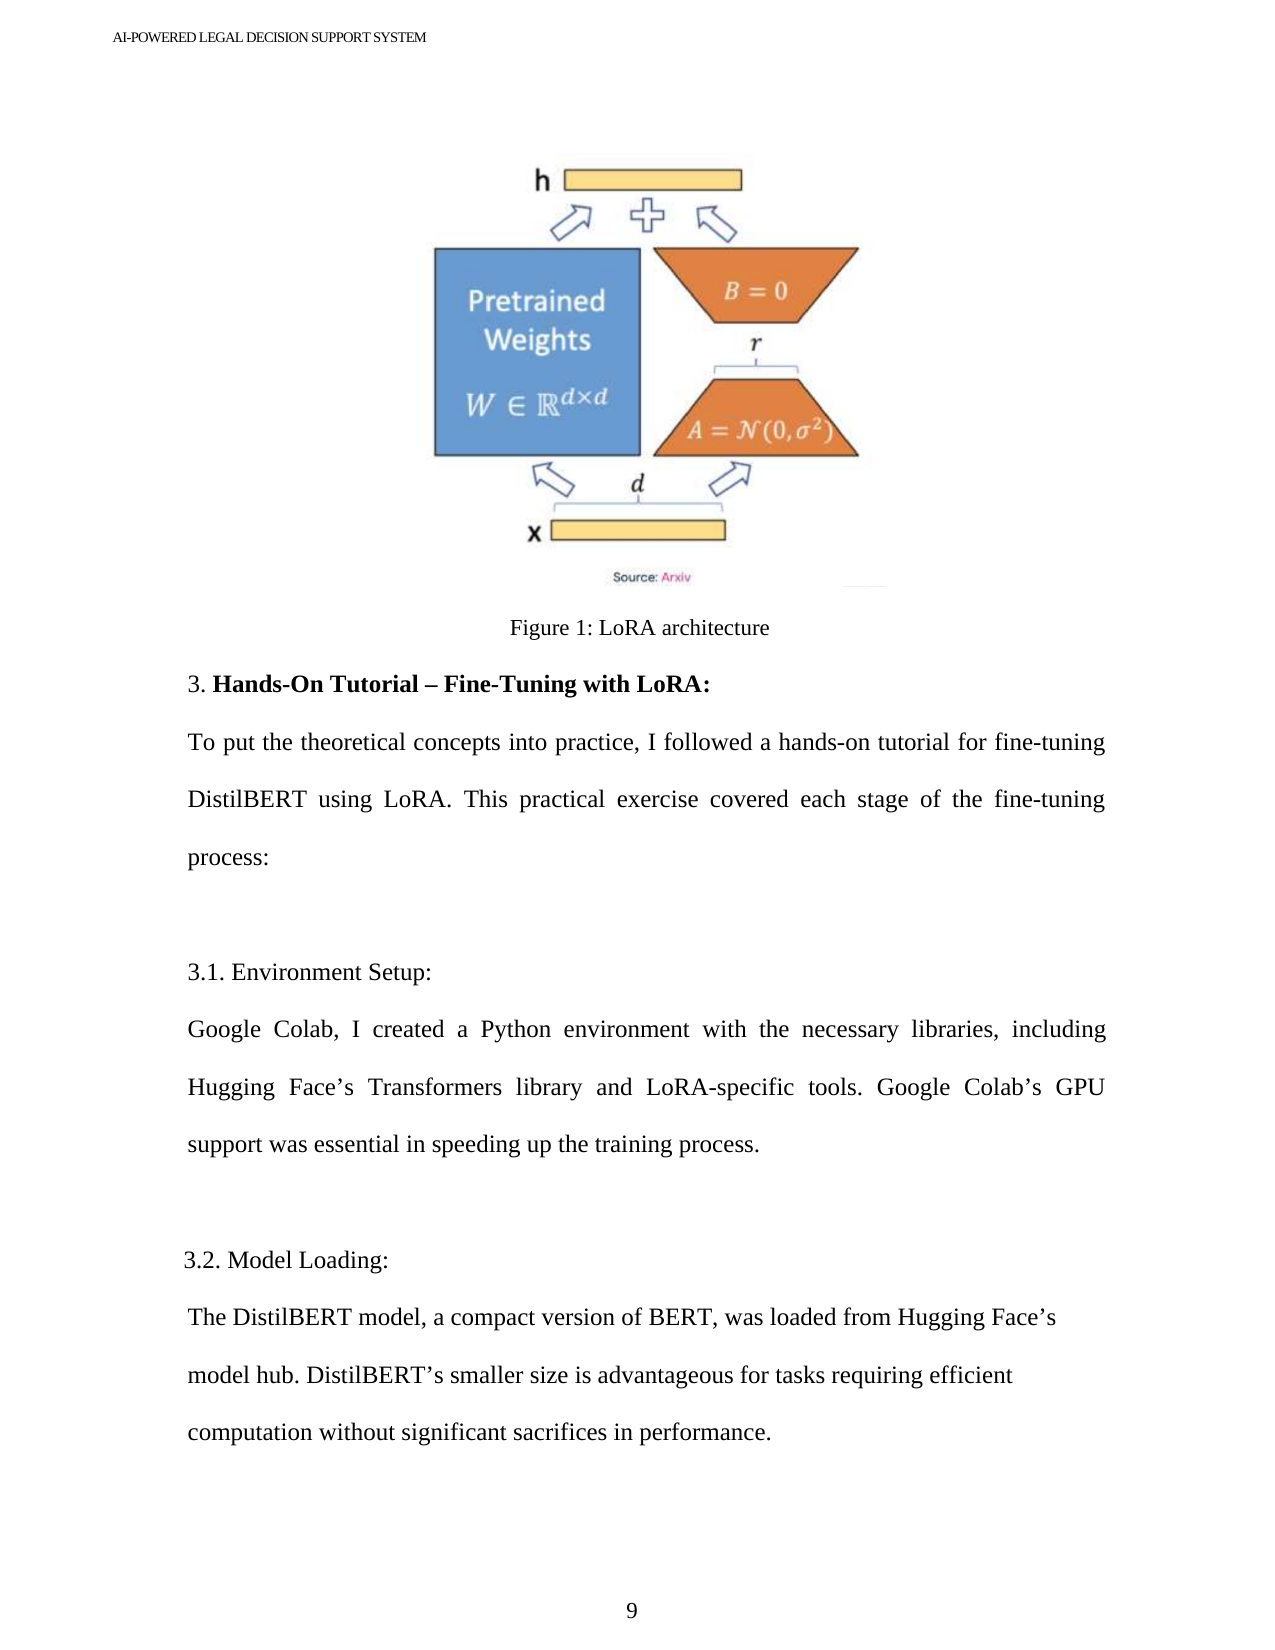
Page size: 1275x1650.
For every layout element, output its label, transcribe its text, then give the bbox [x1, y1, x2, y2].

list Google Colab, I created a Python environment with the necessary libraries, including Hugging Face’s Transformers library and LoRA-specific tools. Google Colab’s GPU support was essential in speeding up the training process. [187, 1014, 1107, 1158]
text The DistilBERT model, a compact version of BERT, was loaded from Hugging Face’s model hub. DistilBERT’s smaller size is advantageous for tasks requiring efficient computation without significant sacrifices in performance. [187, 1302, 1085, 1446]
text Figure 1: LoRA architecture [102, 614, 1177, 640]
list To put the theoretical concepts into practice, I followed a hands-on tutorial for fine-tuning DistilBERT using LoRA. This practical exercise covered each stage of the fine-tuning process: [187, 727, 1107, 870]
list Hands-On Tutorial – Fine-Tuning with LoRA: [187, 669, 1107, 698]
text 3.2. Model Loading: [102, 1245, 1085, 1273]
text 3.1. Environment Setup: [187, 957, 1107, 986]
picture [408, 139, 886, 587]
